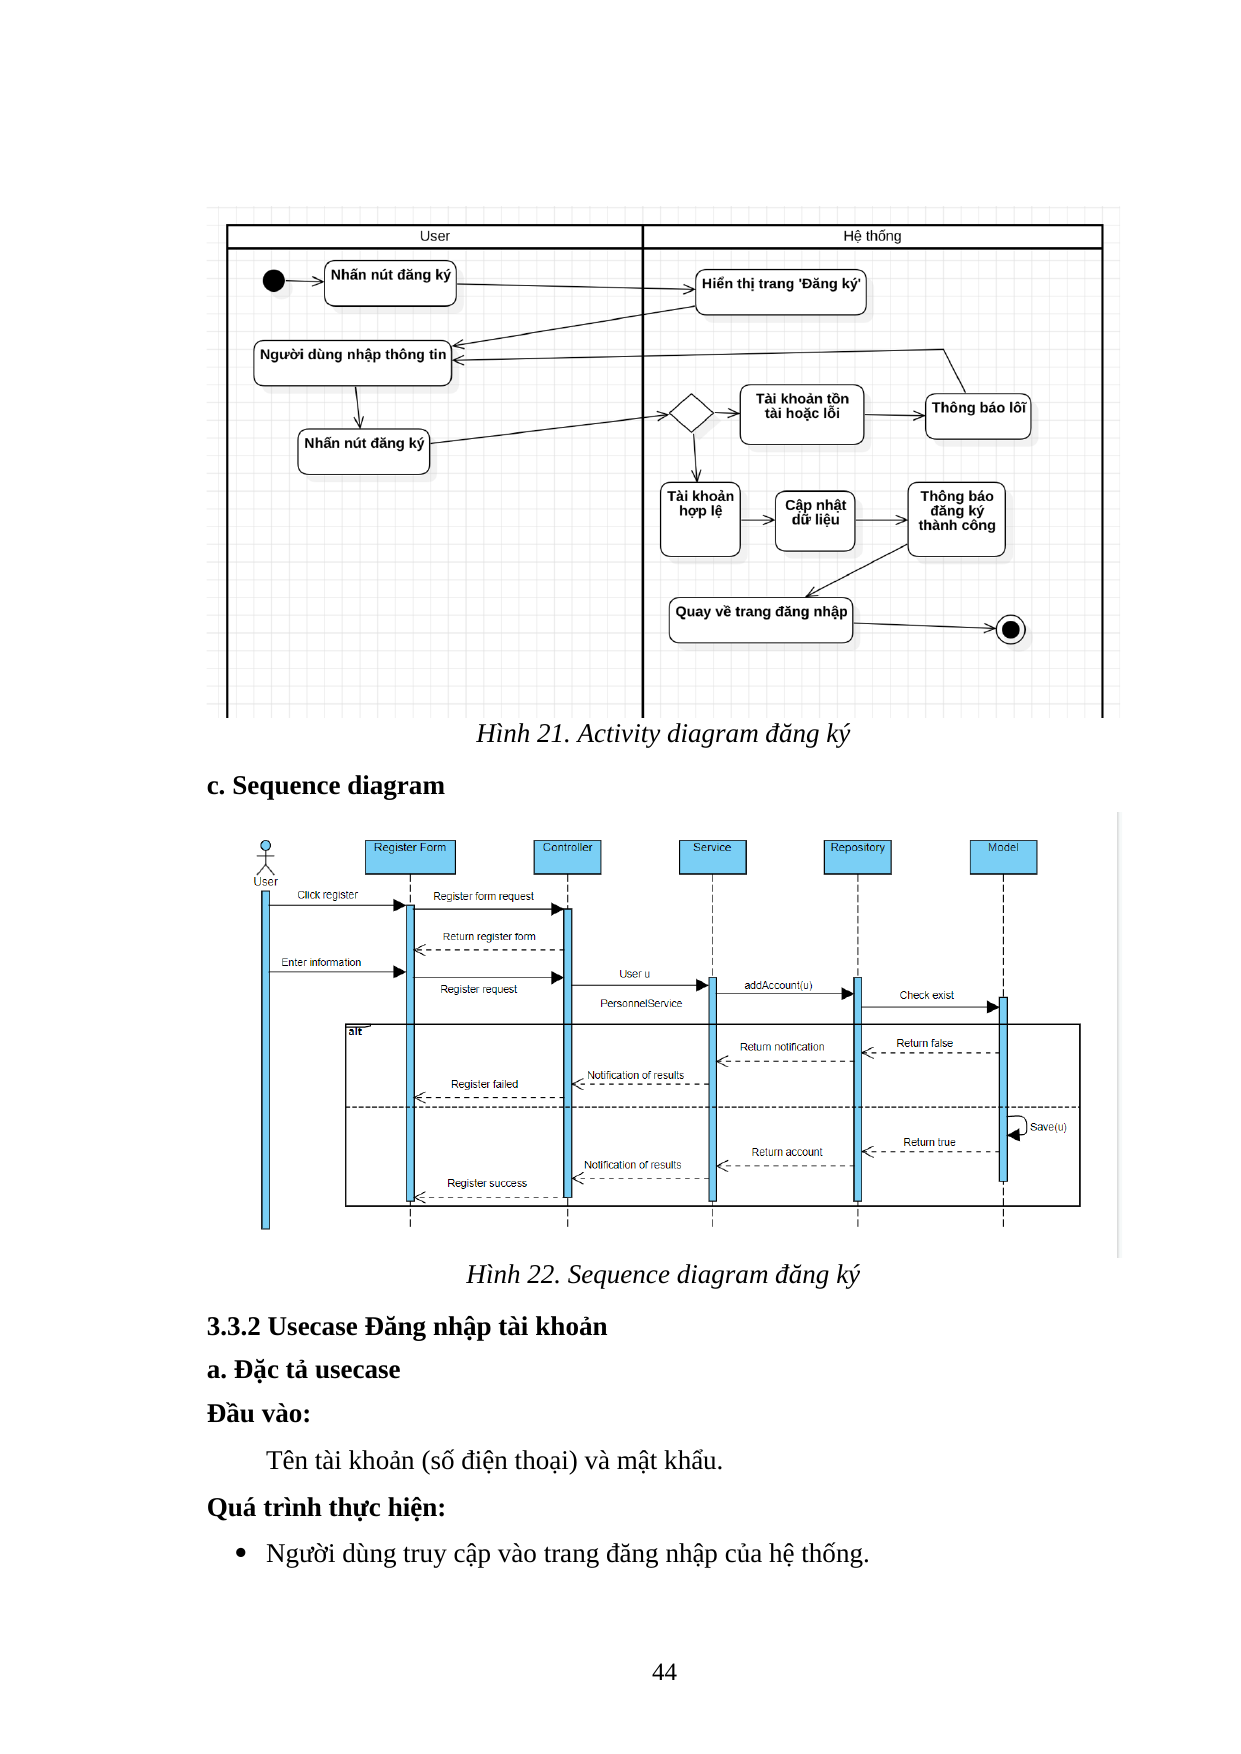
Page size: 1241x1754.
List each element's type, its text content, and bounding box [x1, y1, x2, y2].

text Đầu vào: [207, 1397, 1122, 1428]
picture [206, 812, 1123, 1258]
subtitle a. Đặc tả usecase [207, 1354, 1122, 1385]
subtitle Tên tài khoản (số điện thoại) và mật khẩu. [207, 1444, 1122, 1475]
subtitle Người dùng truy cập vào trang đăng nhập của hệ thống. [236, 1537, 1122, 1568]
subtitle c. Sequence diagram [207, 769, 1122, 800]
picture [206, 206, 1121, 718]
text Quá trình thực hiện: [207, 1491, 1122, 1522]
subtitle 3.3.2 Usecase Đăng nhập tài khoản [207, 1310, 1122, 1341]
